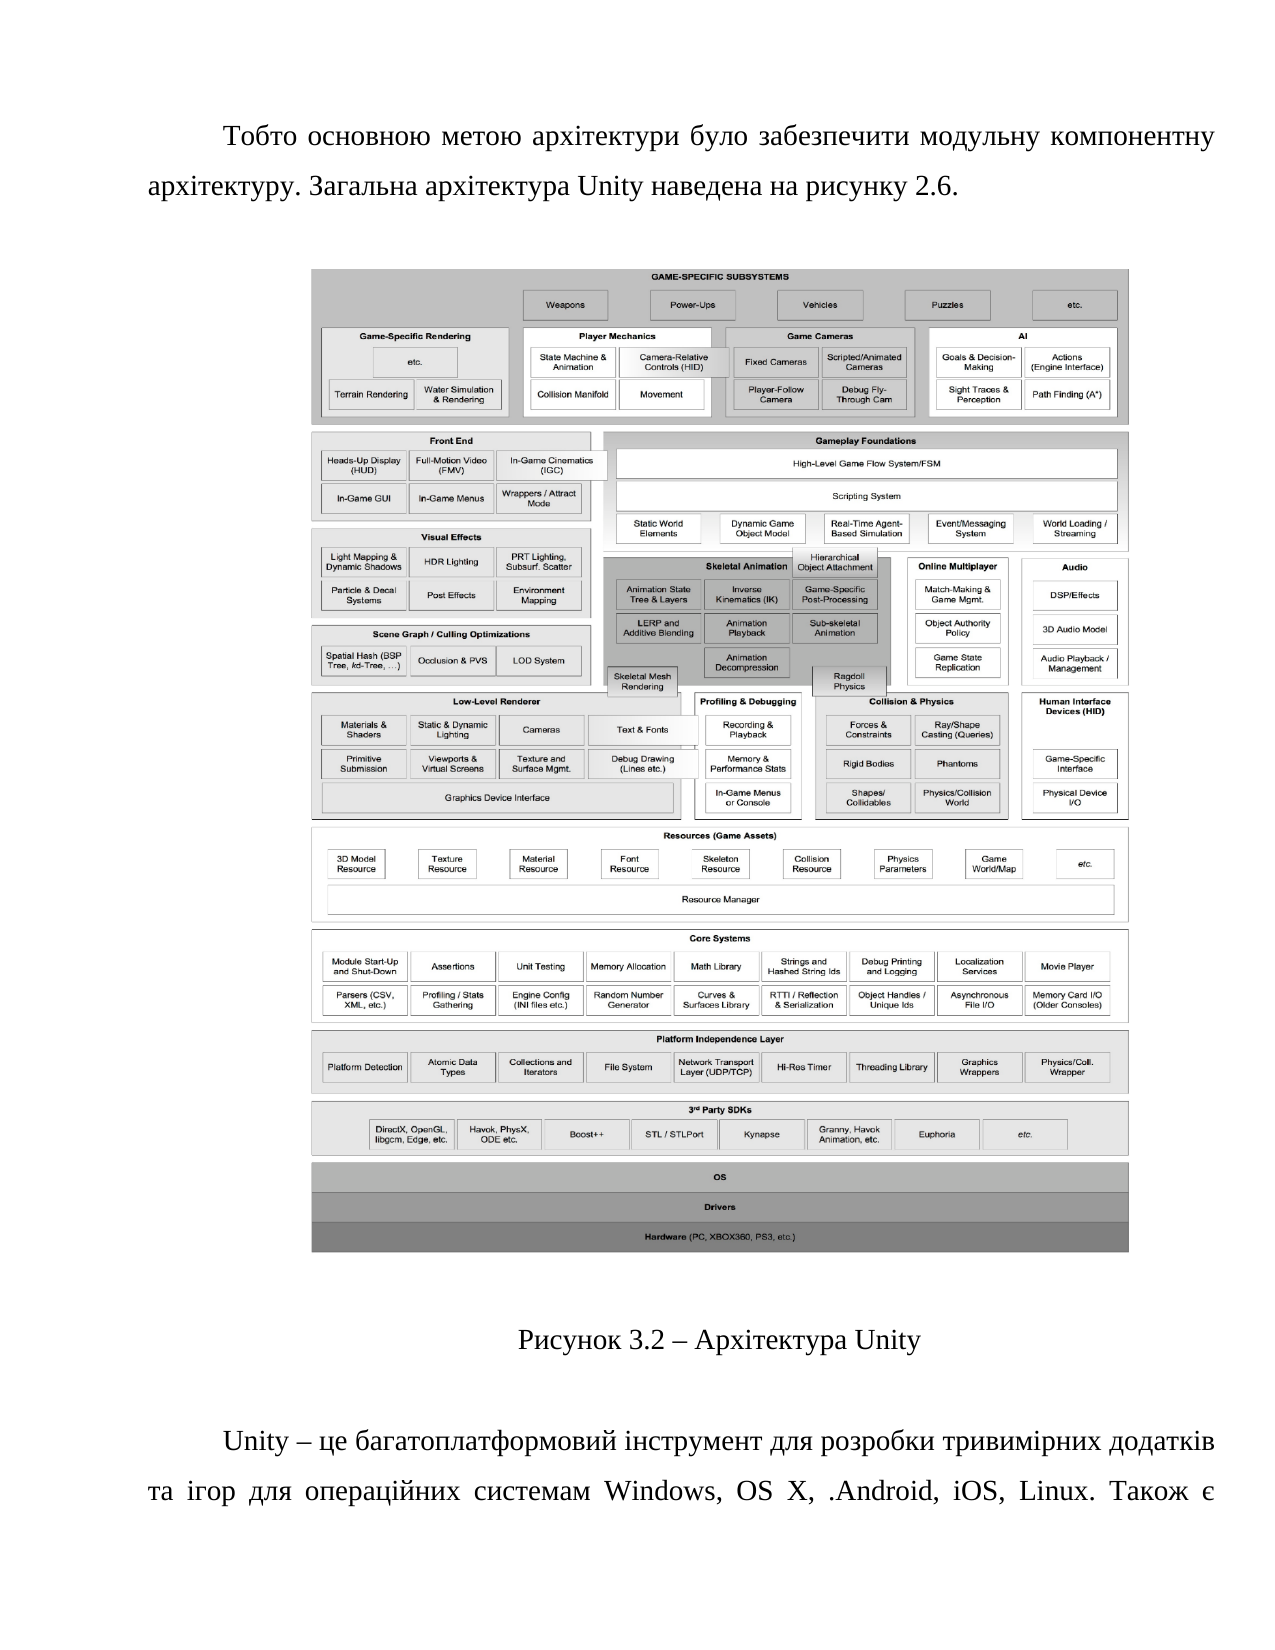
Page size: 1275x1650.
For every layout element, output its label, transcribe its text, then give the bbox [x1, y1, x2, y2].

text Тобто основною метою архітектури було забезпечити модульну компонентну архітектуру. Загальна архітектура Unity наведена на рисунку 2.6. [148, 118, 1216, 202]
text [148, 1423, 1216, 1507]
picture [307, 269, 1132, 1255]
text Рисунок 3.2 – Архітектура Unity [148, 1322, 1216, 1356]
